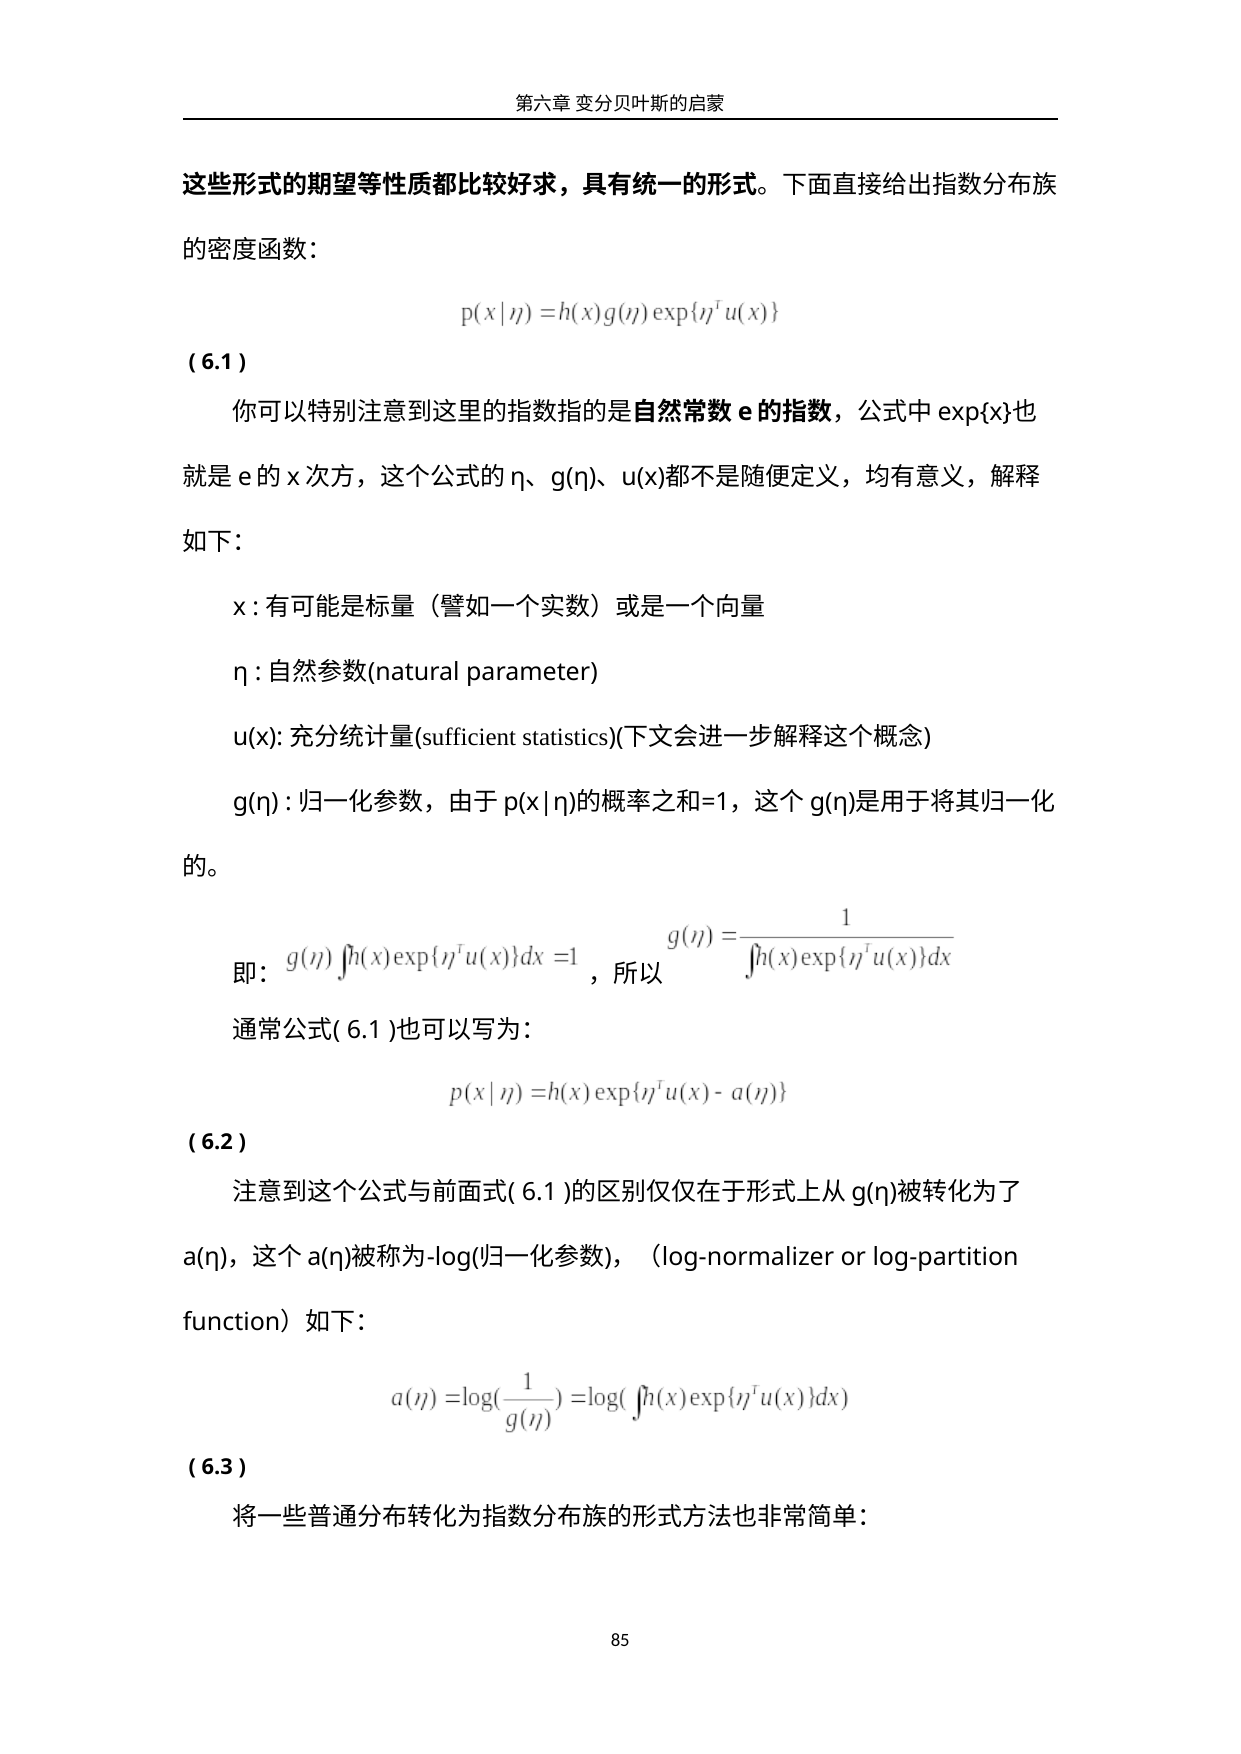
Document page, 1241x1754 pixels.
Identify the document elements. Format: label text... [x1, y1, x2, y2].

text η : 自然参数(natural parameter) [183, 637, 1058, 702]
text 你可以特别注意到这里的指数指的是自然常数e的指数，公式中exp{x}也就是e的x次方，这个公式的η、g(η)、u(x)都不是随便定义，均有意义，解释如下： [183, 377, 1058, 572]
text g(η) : 归一化参数，由于p(x|η)的概率之和=1，这个g(η)是用于将其归一化的。 [183, 767, 1058, 897]
text 将一些普通分布转化为指数分布族的形式方法也非常简单： [183, 1482, 1058, 1547]
text 即： ，所以 [183, 897, 1058, 995]
text x : 有可能是标量（譬如一个实数）或是一个向量 [183, 572, 1058, 637]
text u(x): 充分统计量(sufficient statistics)(下文会进一步解释这个概念) [183, 702, 1058, 767]
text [183, 150, 1058, 280]
